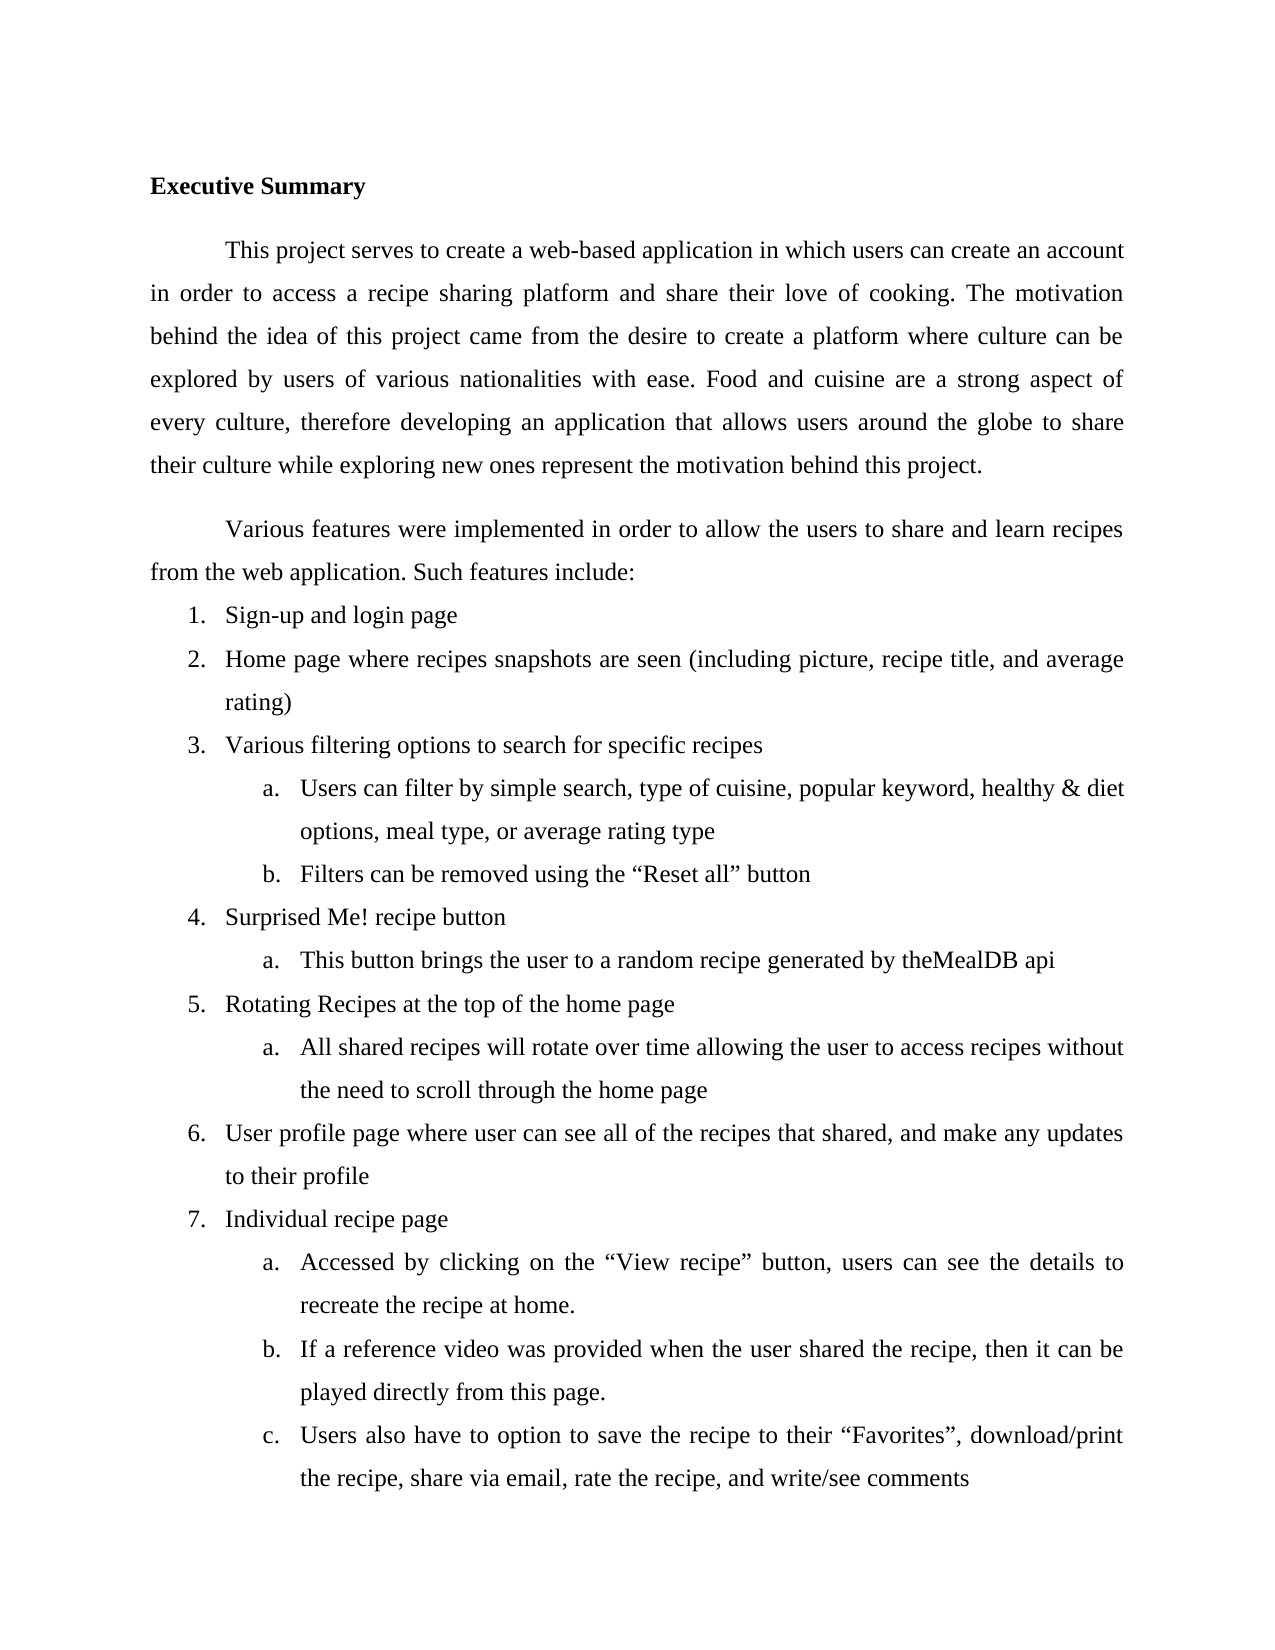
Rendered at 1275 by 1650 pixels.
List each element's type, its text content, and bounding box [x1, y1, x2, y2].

list Filters can be removed using the “Reset all” button [262, 859, 1125, 888]
list Individual recipe page [187, 1204, 1125, 1233]
text Various features were implemented in order to allow the users to share and learn recipes from the web application. Such features include: [150, 514, 1125, 586]
list Various filtering options to search for specific recipes [187, 730, 1125, 759]
list User profile page where user can see all of the recipes that shared, and make any updates to their profile [187, 1118, 1125, 1190]
list Accessed by clicking on the “View recipe” button, users can see the details to recreate the recipe at home. [262, 1247, 1125, 1319]
text This project serves to create a web-based application in which users can create an account in order to access a recipe sharing platform and share their love of cooking. The motivation behind the idea of this project came from the desire to create a platform where culture can be explored by users of various nationalities with ease. Food and cuisine are a strong aspect of every culture, therefore developing an application that allows users around the globe to share their culture while exploring new ones represent the motivation behind this project. [150, 235, 1125, 479]
list If a reference video was provided when the user shared the recipe, then it can be played directly from this page. [262, 1334, 1125, 1406]
list Users can filter by simple search, type of cuisine, popular keyword, healthy & diet options, meal type, or average rating type [262, 773, 1125, 845]
list Surprised Me! recipe button [187, 902, 1125, 931]
list All shared recipes will rotate over time allowing the user to access recipes without the need to scroll through the home page [262, 1032, 1125, 1104]
list Users also have to option to save the recipe to their “Favorites”, download/print the recipe, share via email, rate the recipe, and write/see comments [262, 1420, 1125, 1492]
list Home page where recipes snapshots are seen (including picture, recipe title, and average rating) [187, 644, 1125, 716]
text Executive Summary [150, 171, 1125, 199]
list This button brings the user to a random recipe generated by theMealDB api [262, 946, 1125, 974]
list Rotating Recipes at the top of the home page [187, 989, 1125, 1017]
list Sign-up and login page [187, 601, 1125, 629]
